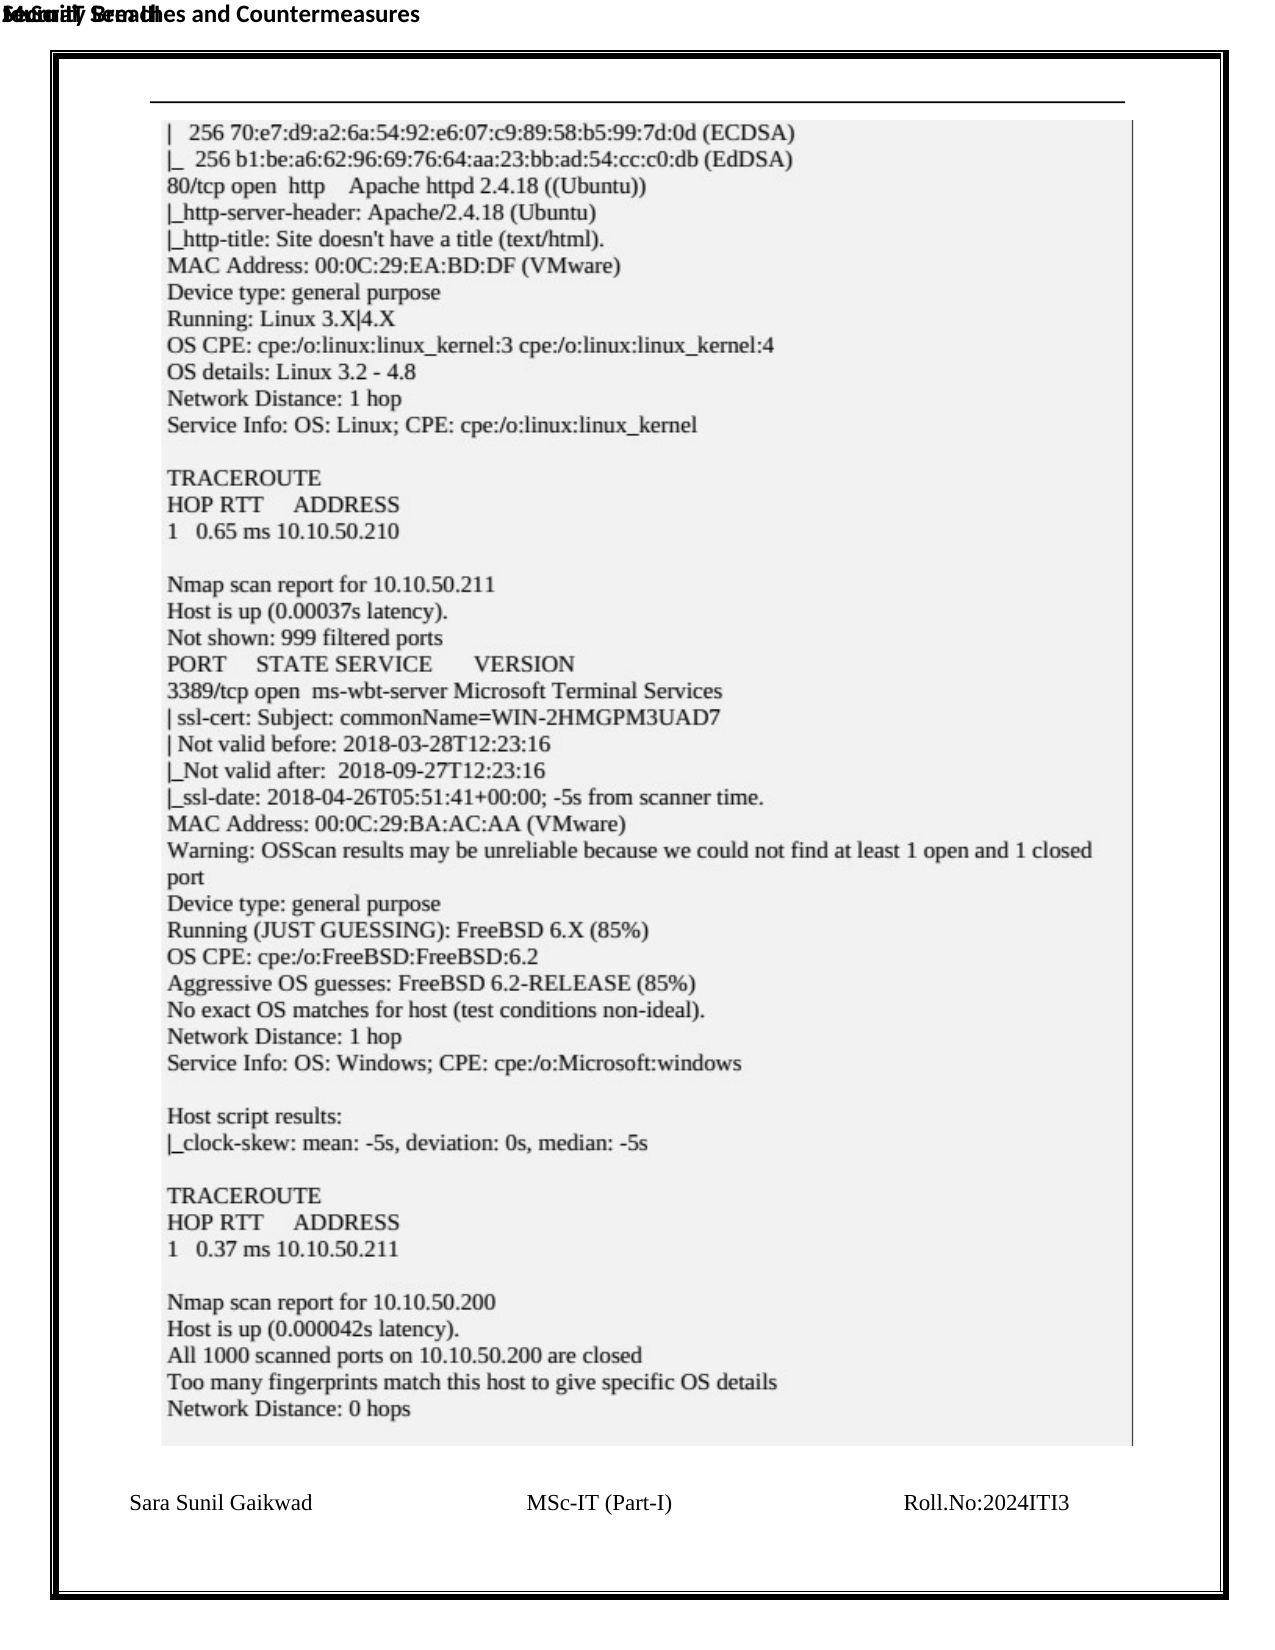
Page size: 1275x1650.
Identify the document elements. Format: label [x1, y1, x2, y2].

picture [161, 120, 1134, 1446]
